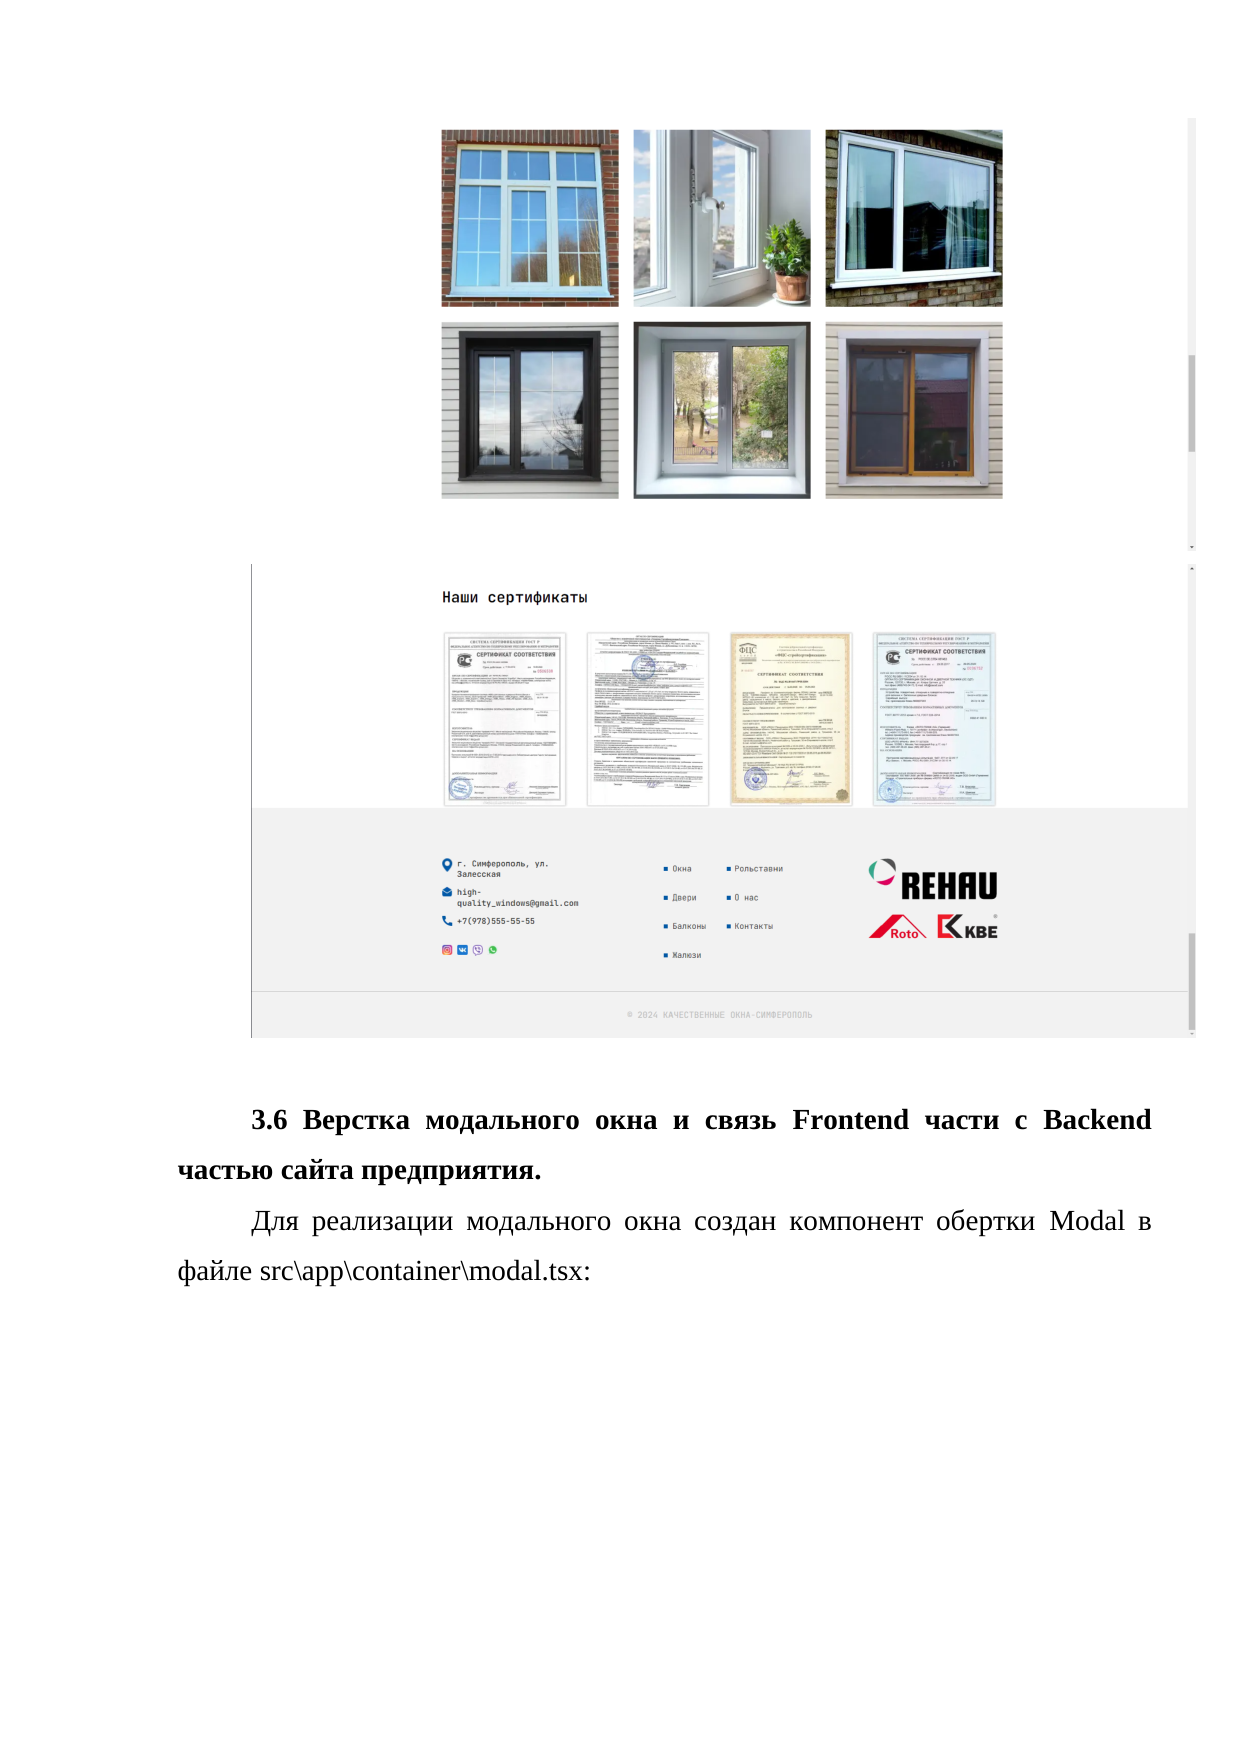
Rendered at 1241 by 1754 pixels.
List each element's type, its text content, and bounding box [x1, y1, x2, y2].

text Для реализации модального окна создан компонент обертки Modal в файле src\app\container\modal.tsx: [177, 1203, 1152, 1287]
text 3.6 Верстка модального окна и связь Frontend части с Backend частью сайта предприятия. [177, 1102, 1152, 1186]
picture [251, 564, 1196, 1038]
picture [251, 118, 1196, 551]
